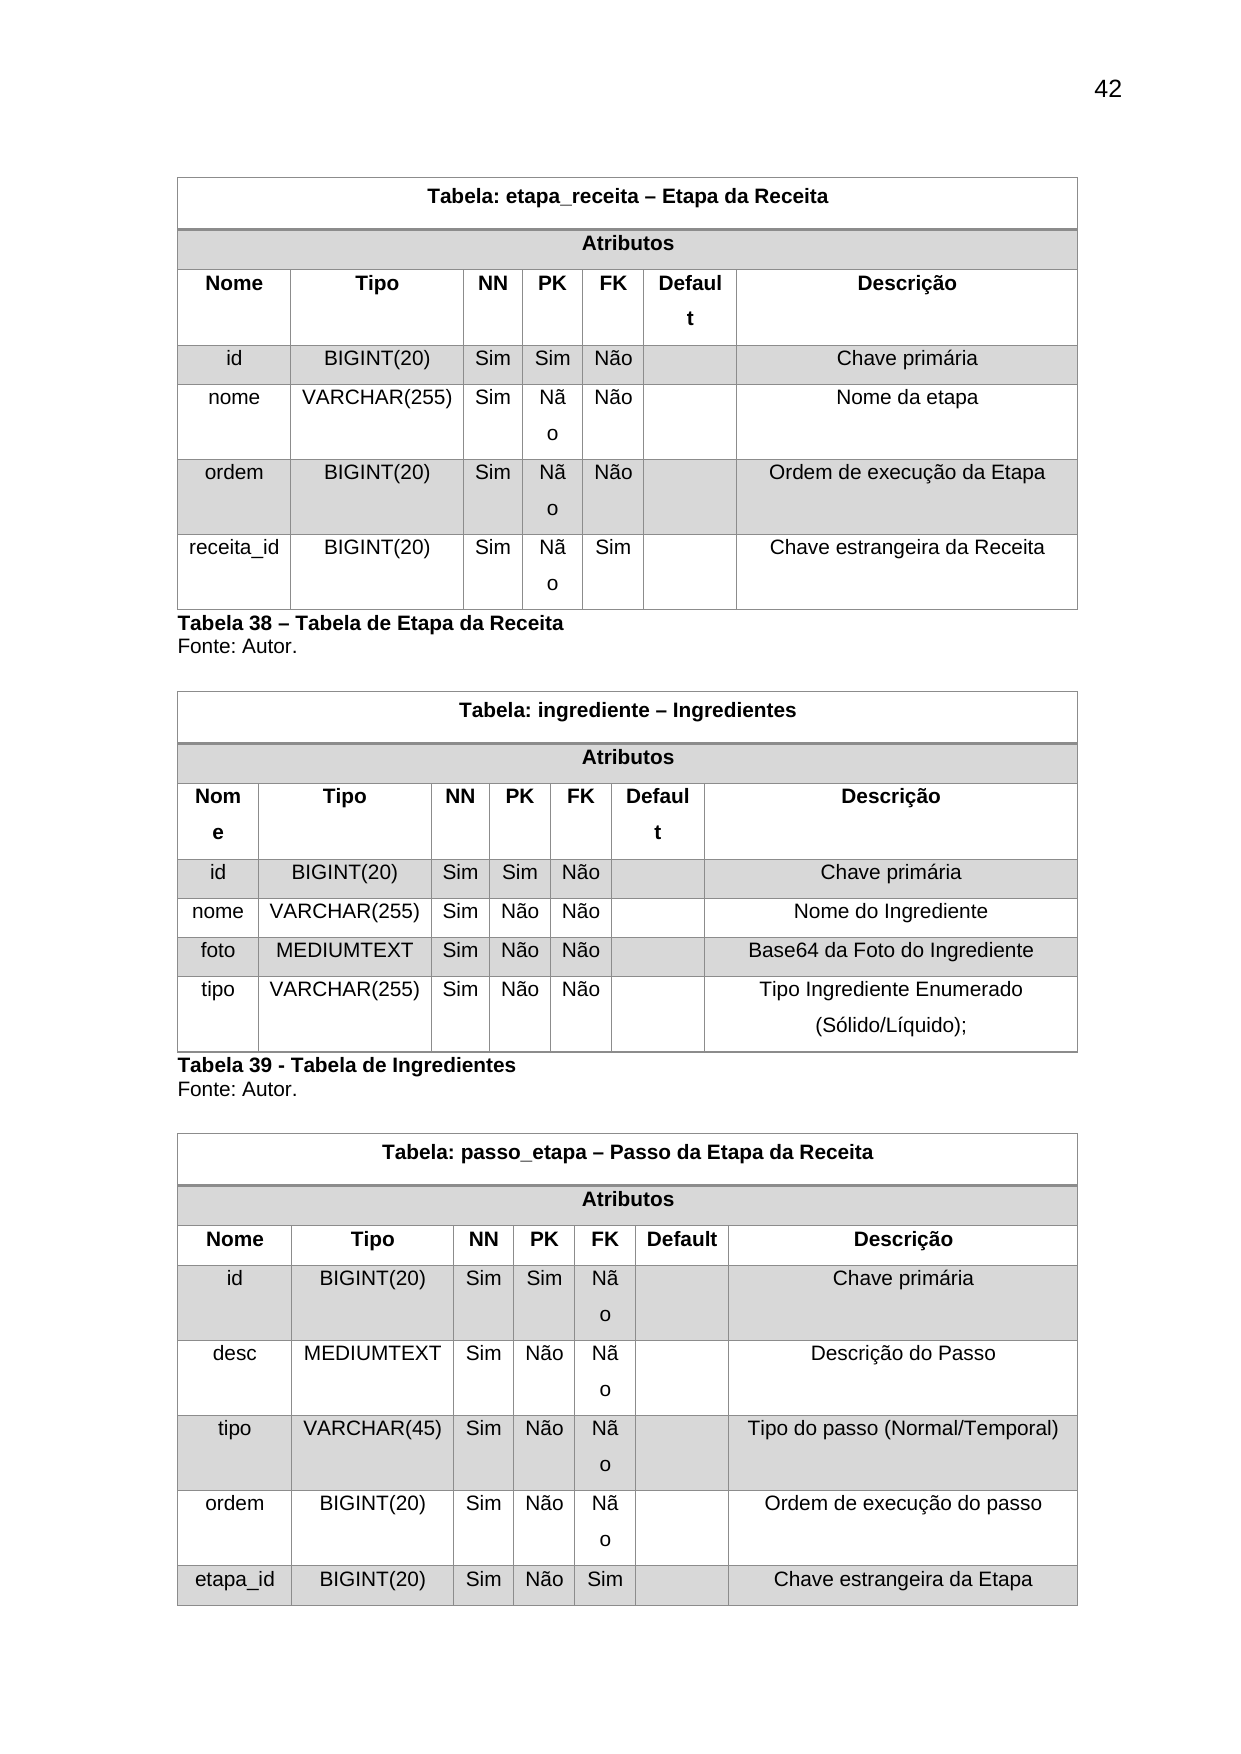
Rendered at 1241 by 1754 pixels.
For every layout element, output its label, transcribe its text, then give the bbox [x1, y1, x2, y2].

table_cell id [178, 346, 290, 384]
table_cell Default [612, 784, 704, 858]
table_cell receita_id [178, 535, 290, 609]
table_cell [636, 1416, 728, 1490]
table_cell [636, 1341, 728, 1415]
table_cell [612, 938, 704, 976]
table_cell Sim [454, 1566, 513, 1605]
table_cell [612, 899, 704, 937]
table_cell NN [432, 784, 489, 858]
table_cell Não [523, 385, 582, 459]
table_cell Sim [523, 346, 582, 384]
table_cell Sim [514, 1266, 574, 1340]
table_cell Não [490, 899, 550, 937]
table_cell Não [551, 938, 611, 976]
table_cell BIGINT(20) [259, 860, 431, 898]
table_cell BIGINT(20) [291, 535, 463, 609]
table_cell FK [551, 784, 611, 858]
table_cell Chave estrangeira da Receita [737, 535, 1077, 609]
table_cell PK [490, 784, 550, 858]
table_cell [636, 1266, 728, 1340]
table_cell BIGINT(20) [291, 346, 463, 384]
table_cell Default [644, 270, 736, 344]
text Tabela 38 – Tabela de Etapa da Receita [177, 610, 1122, 634]
table_cell Descrição [729, 1226, 1077, 1264]
table_cell Não [551, 977, 611, 1051]
table_cell [644, 460, 736, 534]
table_cell Não [514, 1341, 574, 1415]
table_cell nome [178, 899, 258, 937]
table_cell Não [523, 535, 582, 609]
table_cell Sim [454, 1266, 513, 1340]
table_cell Sim [575, 1566, 635, 1605]
table_cell MEDIUMTEXT [292, 1341, 453, 1415]
table_cell Sim [454, 1341, 513, 1415]
table_cell Não [523, 460, 582, 534]
table_cell Sim [464, 460, 522, 534]
table_cell PK [523, 270, 582, 344]
table_cell [636, 1491, 728, 1565]
table_cell Descrição [705, 784, 1077, 858]
text Tabela 39 - Tabela de Ingredientes [177, 1052, 1122, 1076]
table_cell Base64 da Foto do Ingrediente [705, 938, 1077, 976]
table_cell foto [178, 938, 258, 976]
text Fonte: Autor. [177, 1076, 1122, 1100]
table_cell Nome [178, 1226, 291, 1264]
table_cell PK [514, 1226, 574, 1264]
table_cell Ordem de execução do passo [729, 1491, 1077, 1565]
table_header Tabela: etapa_receita – Etapa da Receita [178, 178, 1077, 228]
table_cell Sim [490, 860, 550, 898]
table_cell BIGINT(20) [292, 1266, 453, 1340]
table_cell [612, 860, 704, 898]
table_cell Não [575, 1266, 635, 1340]
table_cell Não [583, 346, 643, 384]
table_cell Não [575, 1416, 635, 1490]
table_cell Atributos [178, 231, 1077, 269]
table_cell BIGINT(20) [292, 1491, 453, 1565]
table_cell ordem [178, 460, 290, 534]
table_cell tipo [178, 977, 258, 1051]
table_cell Tipo Ingrediente Enumerado (Sólido/Líquido); [705, 977, 1077, 1051]
table_cell Descrição do Passo [729, 1341, 1077, 1415]
table_cell Nome [178, 784, 258, 858]
table_cell Não [575, 1341, 635, 1415]
table_cell Nome da etapa [737, 385, 1077, 459]
table_cell Nome do Ingrediente [705, 899, 1077, 937]
table_cell FK [583, 270, 643, 344]
table_cell Não [490, 938, 550, 976]
table_cell Sim [432, 860, 489, 898]
table_cell Sim [464, 385, 522, 459]
table_cell MEDIUMTEXT [259, 938, 431, 976]
table_cell id [178, 860, 258, 898]
text Fonte: Autor. [177, 634, 1122, 658]
table_cell Descrição [737, 270, 1077, 344]
table_header Tabela: passo_etapa – Passo da Etapa da Receita [178, 1134, 1077, 1184]
table_cell Sim [432, 938, 489, 976]
table_cell Não [514, 1491, 574, 1565]
table_cell Sim [464, 535, 522, 609]
table_cell BIGINT(20) [292, 1566, 453, 1605]
table_header Tabela: ingrediente – Ingredientes [178, 692, 1077, 742]
table_cell Sim [454, 1416, 513, 1490]
table_cell Ordem de execução da Etapa [737, 460, 1077, 534]
table_cell Não [575, 1491, 635, 1565]
table_cell Sim [432, 977, 489, 1051]
table_cell Tipo [291, 270, 463, 344]
table_cell NN [464, 270, 522, 344]
table_cell Sim [583, 535, 643, 609]
table_cell FK [575, 1226, 635, 1264]
table_cell BIGINT(20) [291, 460, 463, 534]
table_cell [644, 346, 736, 384]
table_cell VARCHAR(255) [291, 385, 463, 459]
table_cell Sim [454, 1491, 513, 1565]
table_cell Default [636, 1226, 728, 1264]
table_cell Sim [464, 346, 522, 384]
table_cell Chave estrangeira da Etapa [729, 1566, 1077, 1605]
table_cell Chave primária [705, 860, 1077, 898]
table_cell [612, 977, 704, 1051]
table_cell VARCHAR(255) [259, 977, 431, 1051]
table_cell Chave primária [737, 346, 1077, 384]
table_cell VARCHAR(255) [259, 899, 431, 937]
table_cell nome [178, 385, 290, 459]
table_cell [644, 385, 736, 459]
table_cell NN [454, 1226, 513, 1264]
table_cell id [178, 1266, 291, 1340]
table_cell [644, 535, 736, 609]
table_cell Não [551, 860, 611, 898]
table_cell Tipo [292, 1226, 453, 1264]
table_cell Não [490, 977, 550, 1051]
table_cell VARCHAR(45) [292, 1416, 453, 1490]
table_cell Atributos [178, 745, 1077, 783]
table_cell tipo [178, 1416, 291, 1490]
table_cell Não [583, 460, 643, 534]
table_cell Chave primária [729, 1266, 1077, 1340]
table_cell Não [514, 1416, 574, 1490]
table_cell Tipo do passo (Normal/Temporal) [729, 1416, 1077, 1490]
table_cell desc [178, 1341, 291, 1415]
table_cell Não [583, 385, 643, 459]
table_cell Não [514, 1566, 574, 1605]
table_cell Sim [432, 899, 489, 937]
table_cell Tipo [259, 784, 431, 858]
table_cell Atributos [178, 1187, 1077, 1225]
table_cell etapa_id [178, 1566, 291, 1605]
table_cell ordem [178, 1491, 291, 1565]
table_cell [636, 1566, 728, 1605]
table_cell Nome [178, 270, 290, 344]
table_cell Não [551, 899, 611, 937]
